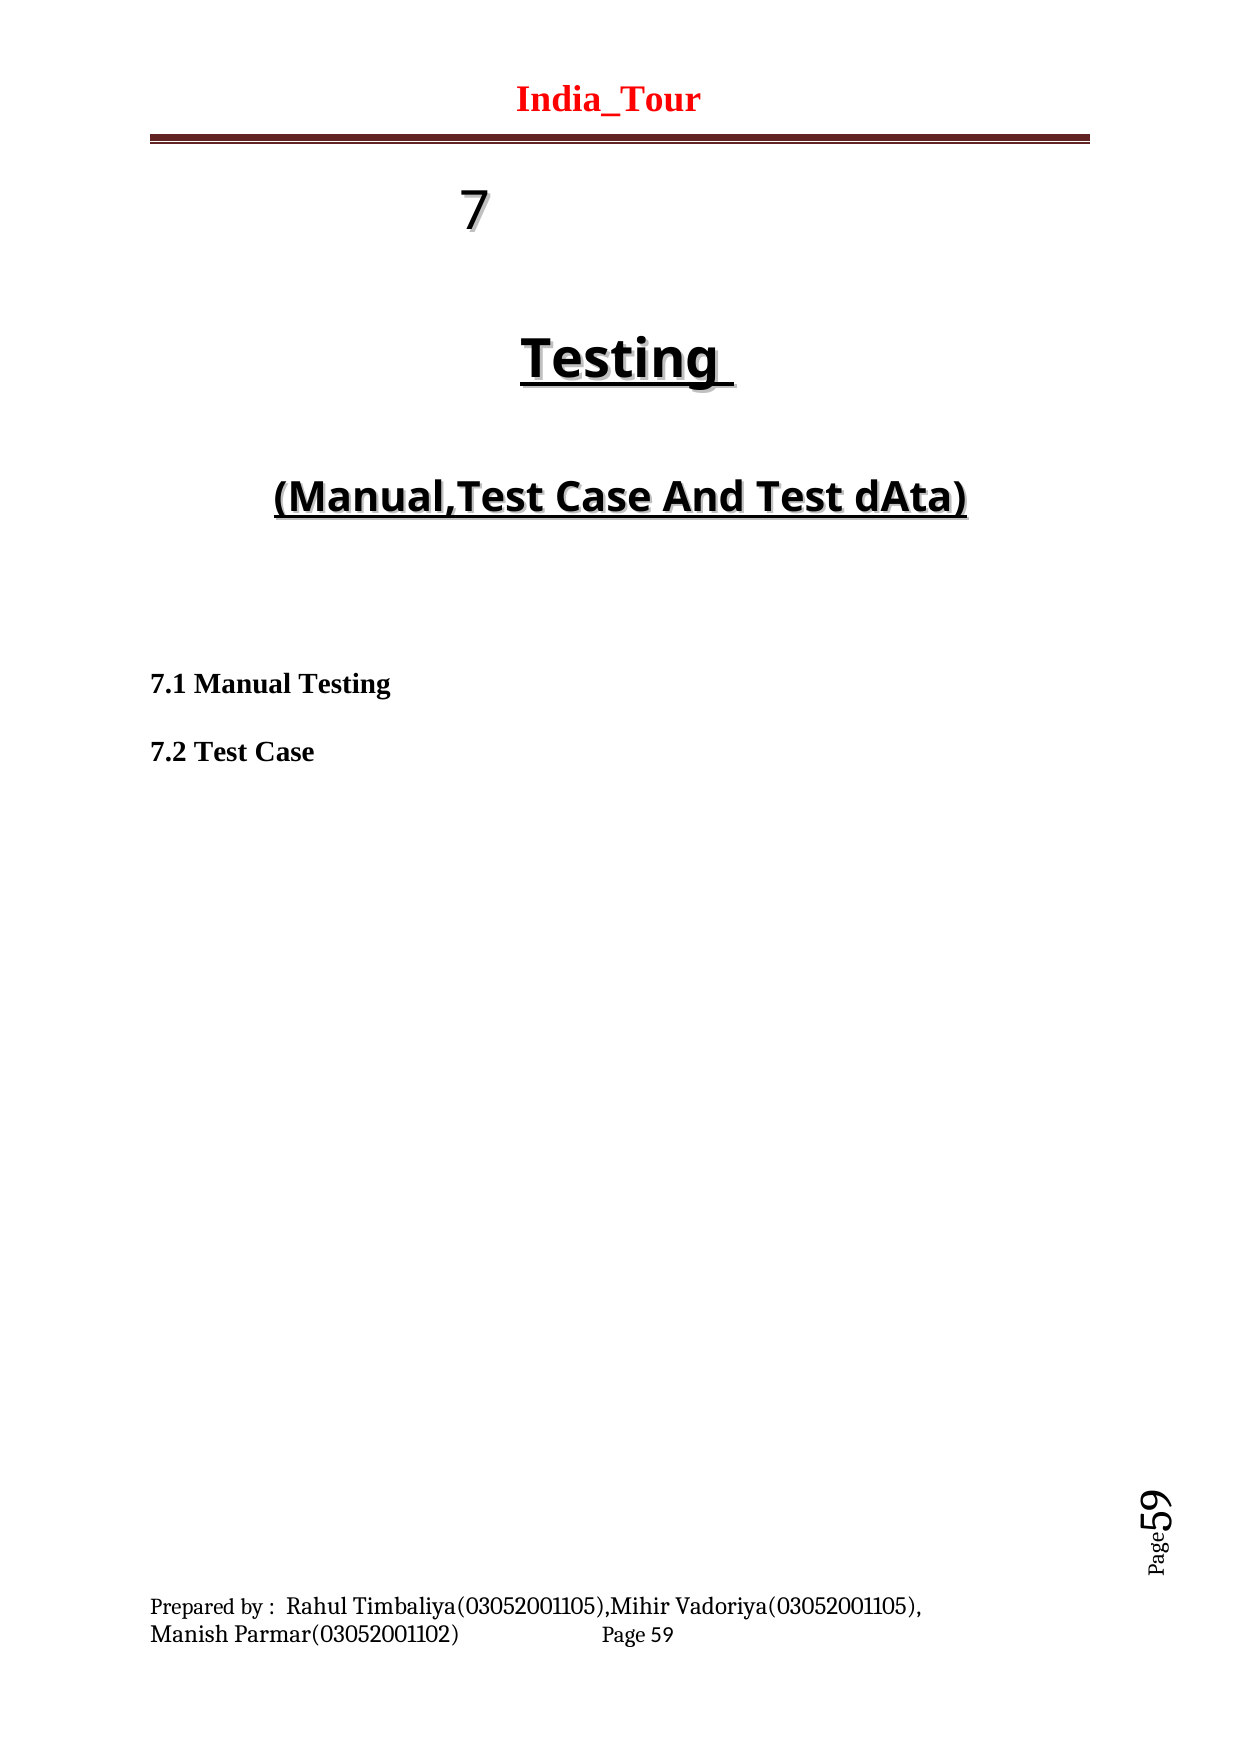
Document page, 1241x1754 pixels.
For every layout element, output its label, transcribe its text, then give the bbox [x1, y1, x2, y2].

text 7 [150, 172, 1090, 246]
text Testing [150, 319, 1090, 393]
text 7.1 Manual Testing [150, 667, 1090, 700]
text 7.2 Test Case [150, 734, 1090, 767]
text (Manual,Test Case And Test dAta) [150, 467, 1090, 524]
